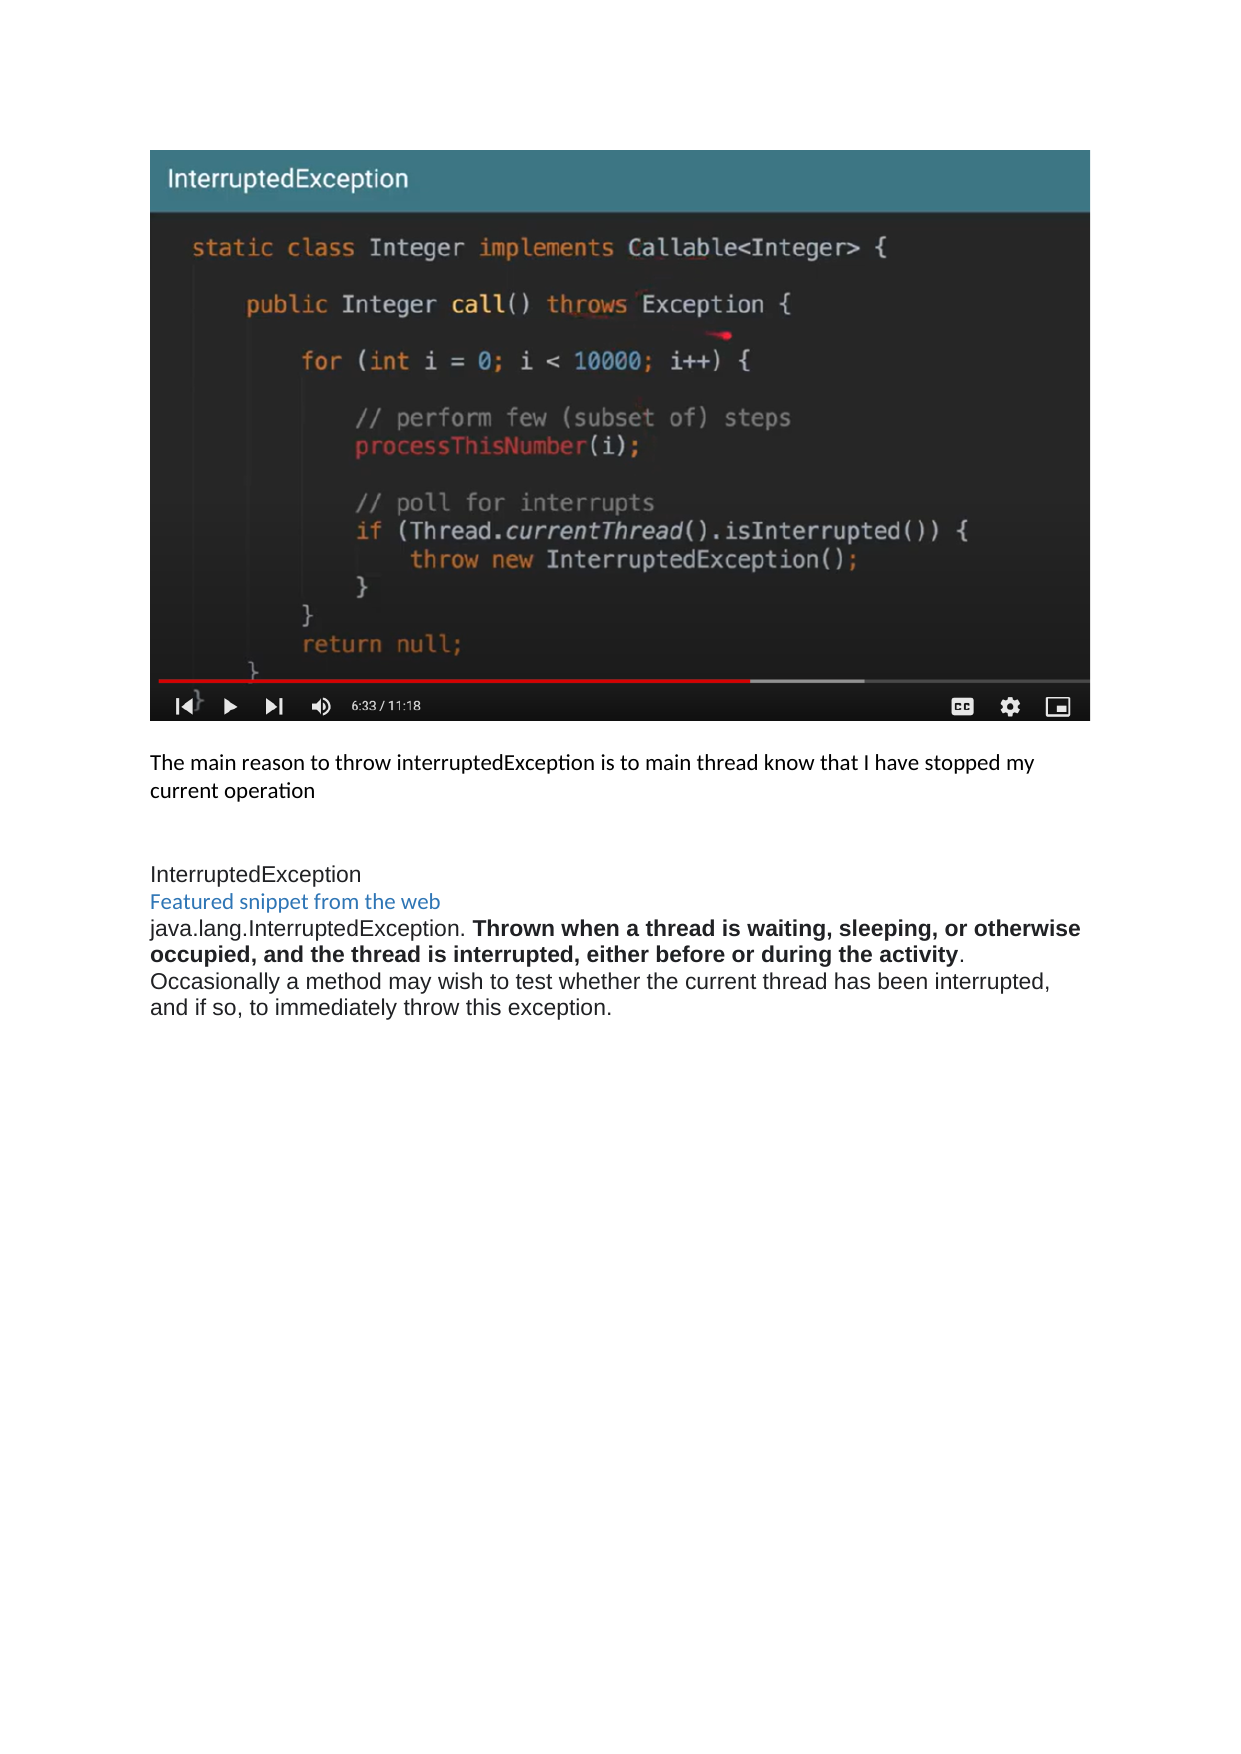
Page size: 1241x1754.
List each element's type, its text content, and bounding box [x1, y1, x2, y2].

text The main reason to throw interruptedException is to main thread know that I have stopped my current operation [150, 748, 1090, 804]
picture [150, 150, 1091, 721]
text Featured snippet from the web [150, 887, 1090, 915]
text java.lang.InterruptedException. Thrown when a thread is waiting, sleeping, or otherwise occupied, and the thread is interrupted, either before or during the activity. Occasionally a method may wish to test whether the current thread has been interrupted, and if so, to immediately throw this exception. [150, 915, 1090, 1020]
text InterruptedException [150, 861, 1090, 887]
